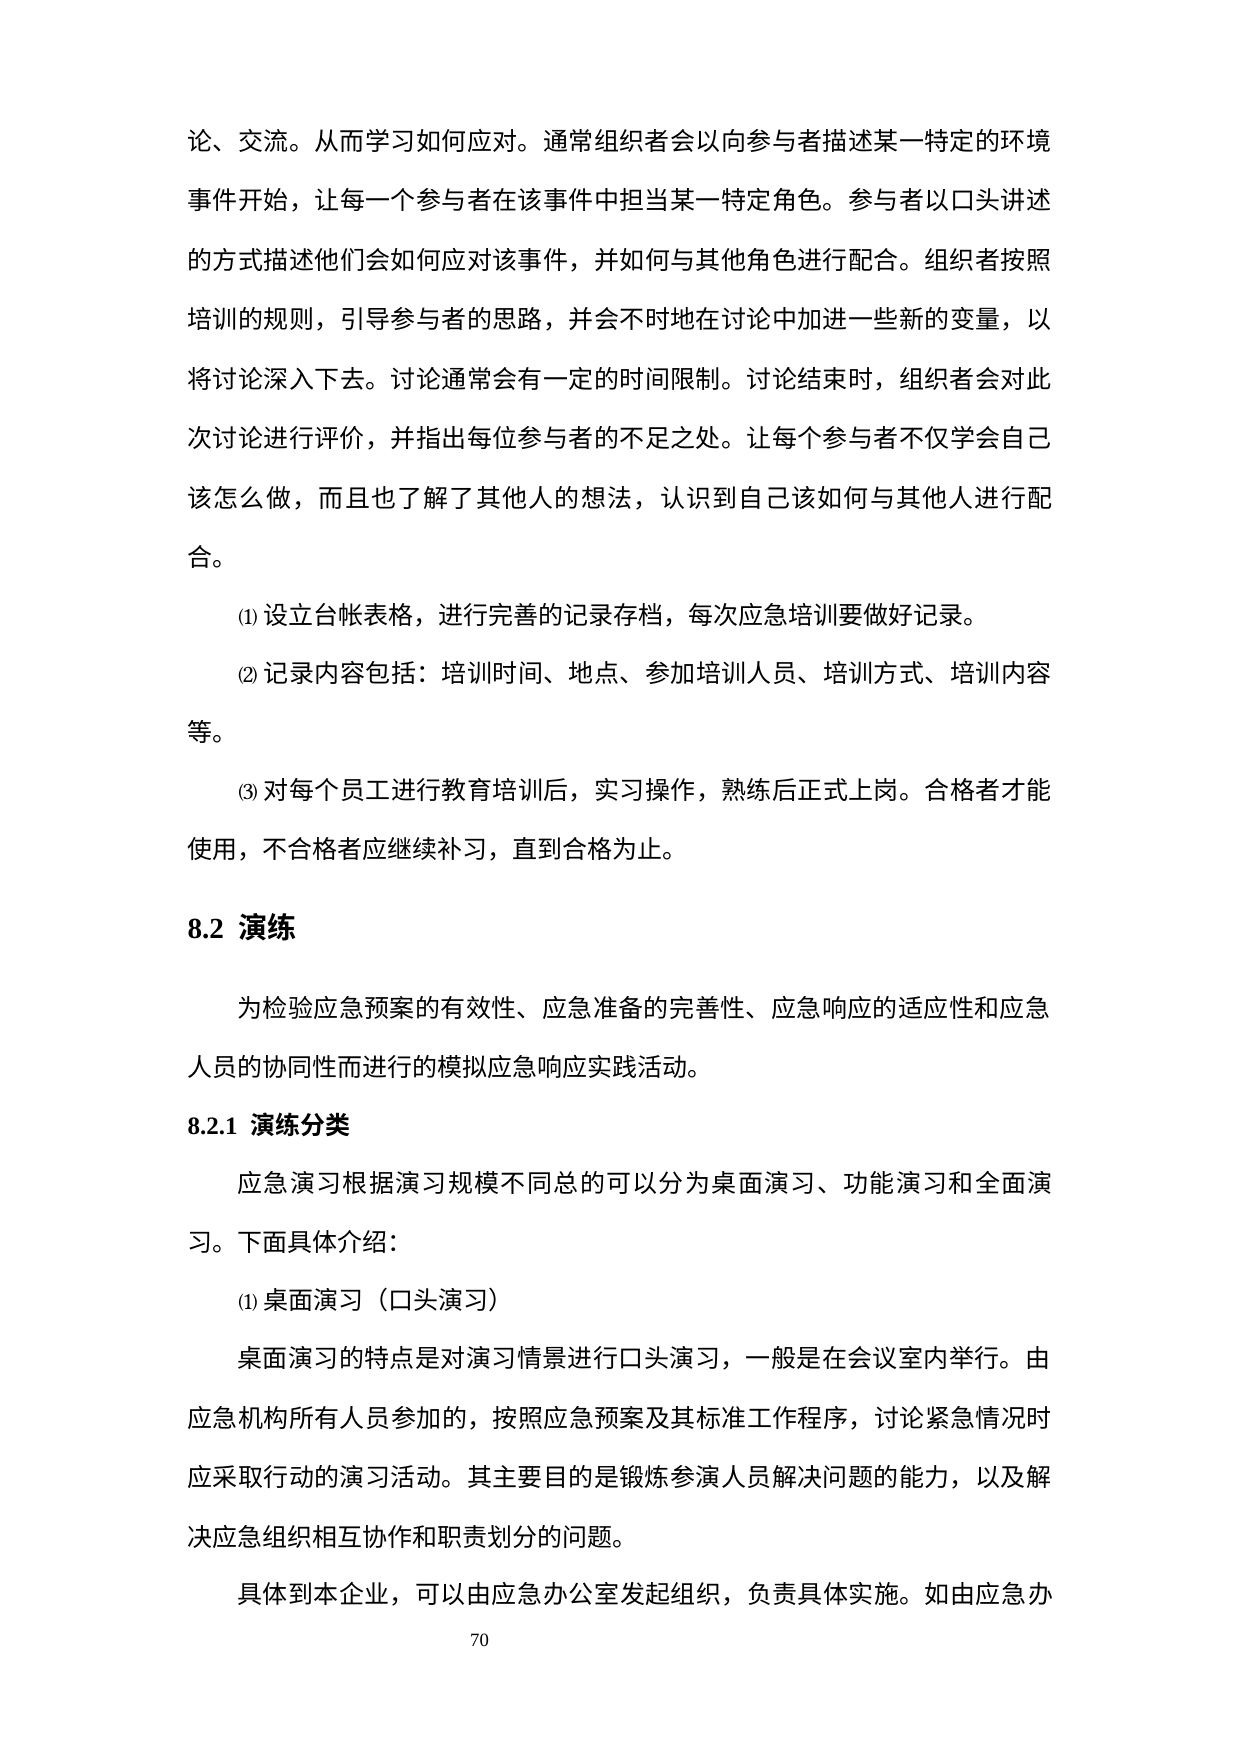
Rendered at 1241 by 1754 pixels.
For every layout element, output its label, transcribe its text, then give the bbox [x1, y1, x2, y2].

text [187, 1573, 1053, 1613]
text ⑴桌面演习（口头演习） [187, 1279, 1053, 1319]
subtitle 8.2.1 演练分类 [187, 1104, 1053, 1144]
subtitle 8.2 演练 [187, 886, 1053, 966]
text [187, 119, 1053, 576]
text 应急演习根据演习规模不同总的可以分为桌面演习、功能演习和全面演习。下面具体介绍： [187, 1162, 1053, 1261]
text 桌面演习的特点是对演习情景进行口头演习，一般是在会议室内举行。由应急机构所有人员参加的，按照应急预案及其标准工作程序，讨论紧急情况时应采取行动的演习活动。其主要目的是锻炼参演人员解决问题的能力，以及解决应急组织相互协作和职责划分的问题。 [187, 1337, 1053, 1555]
text ⑴设立台帐表格，进行完善的记录存档，每次应急培训要做好记录。 [187, 594, 1053, 633]
text 为检验应急预案的有效性、应急准备的完善性、应急响应的适应性和应急人员的协同性而进行的模拟应急响应实践活动。 [187, 987, 1053, 1086]
text ⑵记录内容包括：培训时间、地点、参加培训人员、培训方式、培训内容等。 [187, 652, 1053, 751]
text ⑶对每个员工进行教育培训后，实习操作，熟练后正式上岗。合格者才能使用，不合格者应继续补习，直到合格为止。 [187, 769, 1053, 868]
